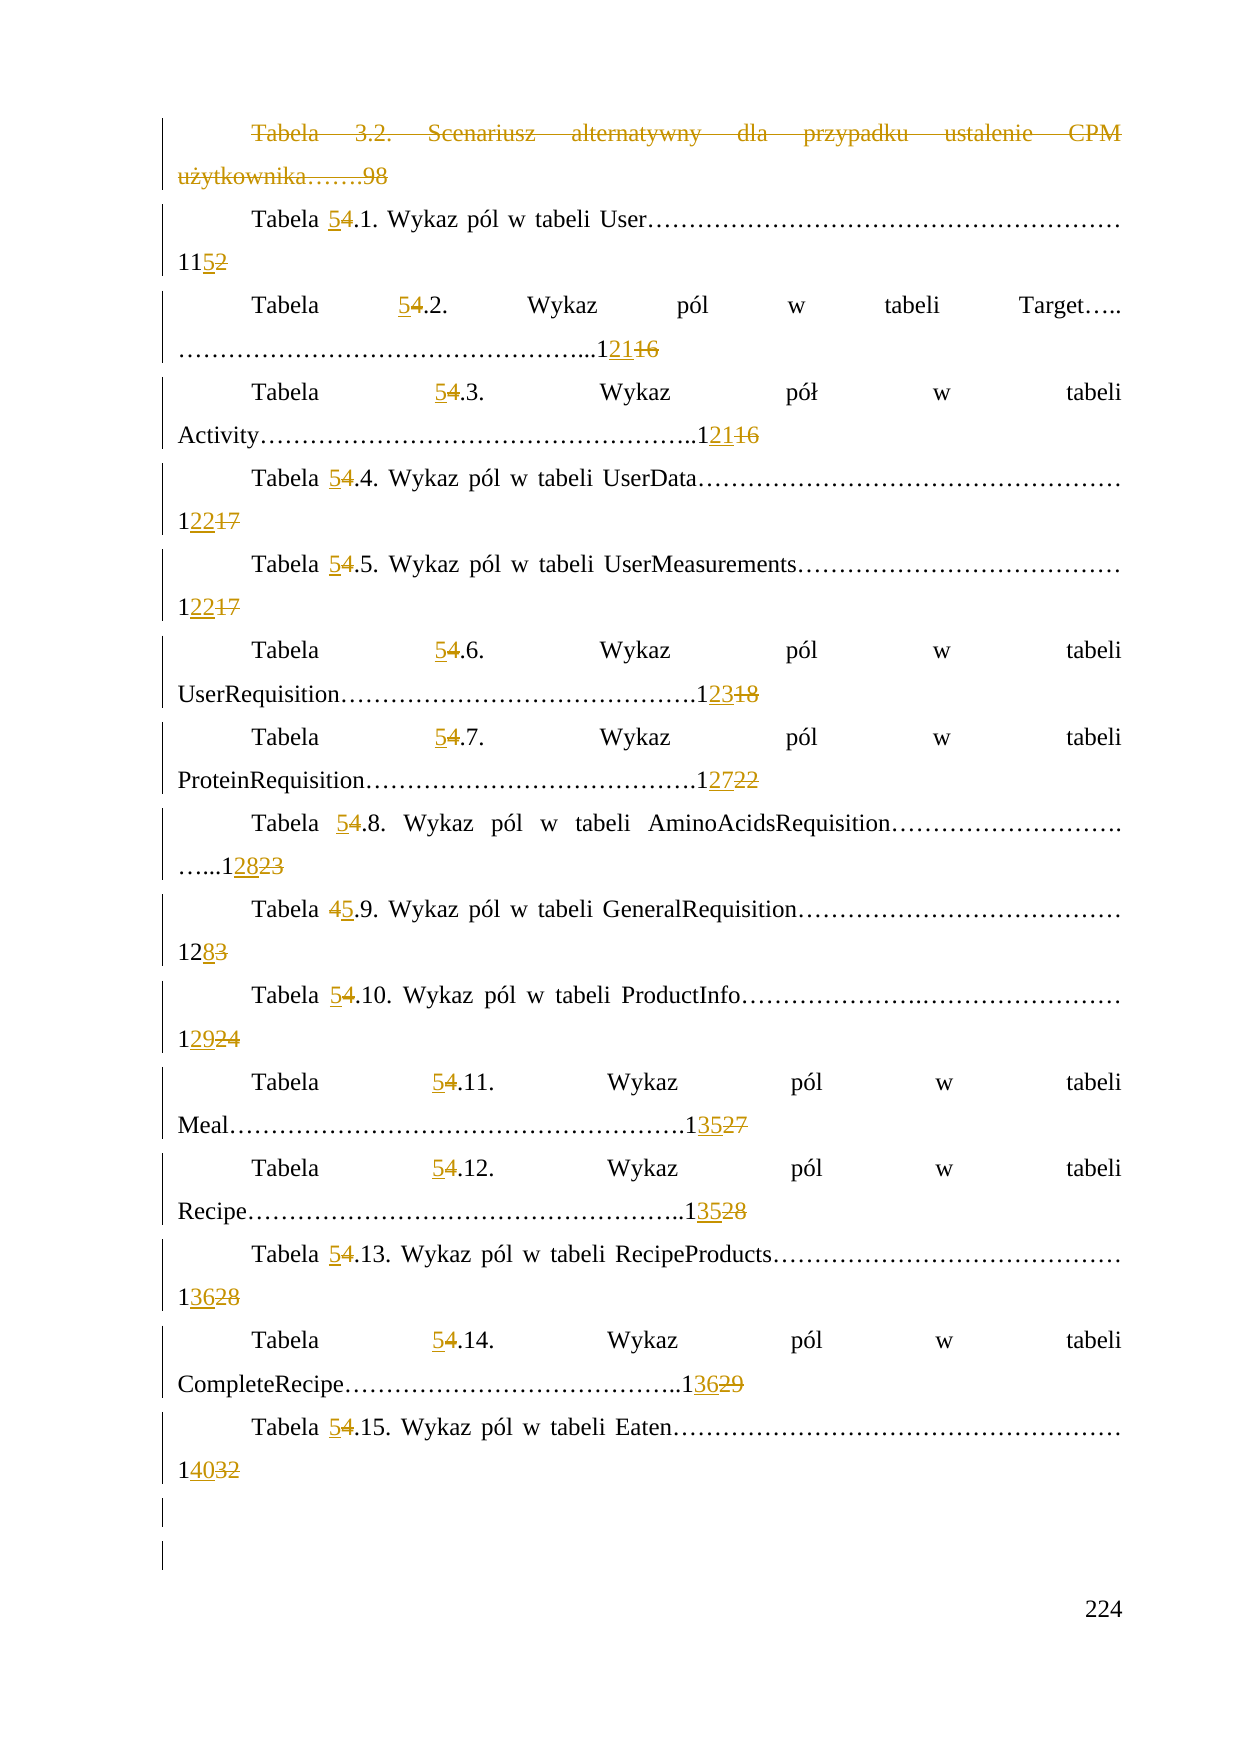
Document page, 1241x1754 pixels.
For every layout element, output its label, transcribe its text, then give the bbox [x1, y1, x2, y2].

text Tabela .14. Wykaz pól w tabeli CompleteRecipe…………………………………..1 [177, 1326, 1122, 1397]
text Tabela .3. Wykaz pół w tabeli Activity……………………………………………..1 [177, 377, 1122, 449]
text Tabela .8. Wykaz pól w tabeli AminoAcidsRequisition……………………….…...1 [177, 808, 1122, 880]
text Tabela .2. Wykaz pól w tabeli Target…..…………………………………………...1 [177, 291, 1122, 362]
text Tabela .1. Wykaz pól w tabeli User…………………………………………………11 [177, 204, 1122, 276]
text Tabela .4. Wykaz pól w tabeli UserData……………………………………………1 [177, 463, 1122, 535]
text Tabela .7. Wykaz pól w tabeli ProteinRequisition………………………………….1 [177, 722, 1122, 794]
text Tabela .15. Wykaz pól w tabeli Eaten………………………………………………1 [177, 1412, 1122, 1484]
text Tabela .11. Wykaz pól w tabeli Meal……………………………………………….1 [177, 1067, 1122, 1139]
text Tabela .10. Wykaz pól w tabeli ProductInfo………………….……………………1 [177, 981, 1122, 1052]
text Tabela .9. Wykaz pól w tabeli GeneralRequisition…………………………………12 [177, 894, 1122, 966]
text Tabela .5. Wykaz pól w tabeli UserMeasurements…………………………………1 [177, 549, 1122, 621]
text Tabela .12. Wykaz pól w tabeli Recipe……………………………………………..1 [177, 1153, 1122, 1225]
text Tabela .13. Wykaz pól w tabeli RecipeProducts……………………………………1 [177, 1239, 1122, 1311]
text Tabela .6. Wykaz pól w tabeli UserRequisition…………………………………….1 [177, 636, 1122, 707]
